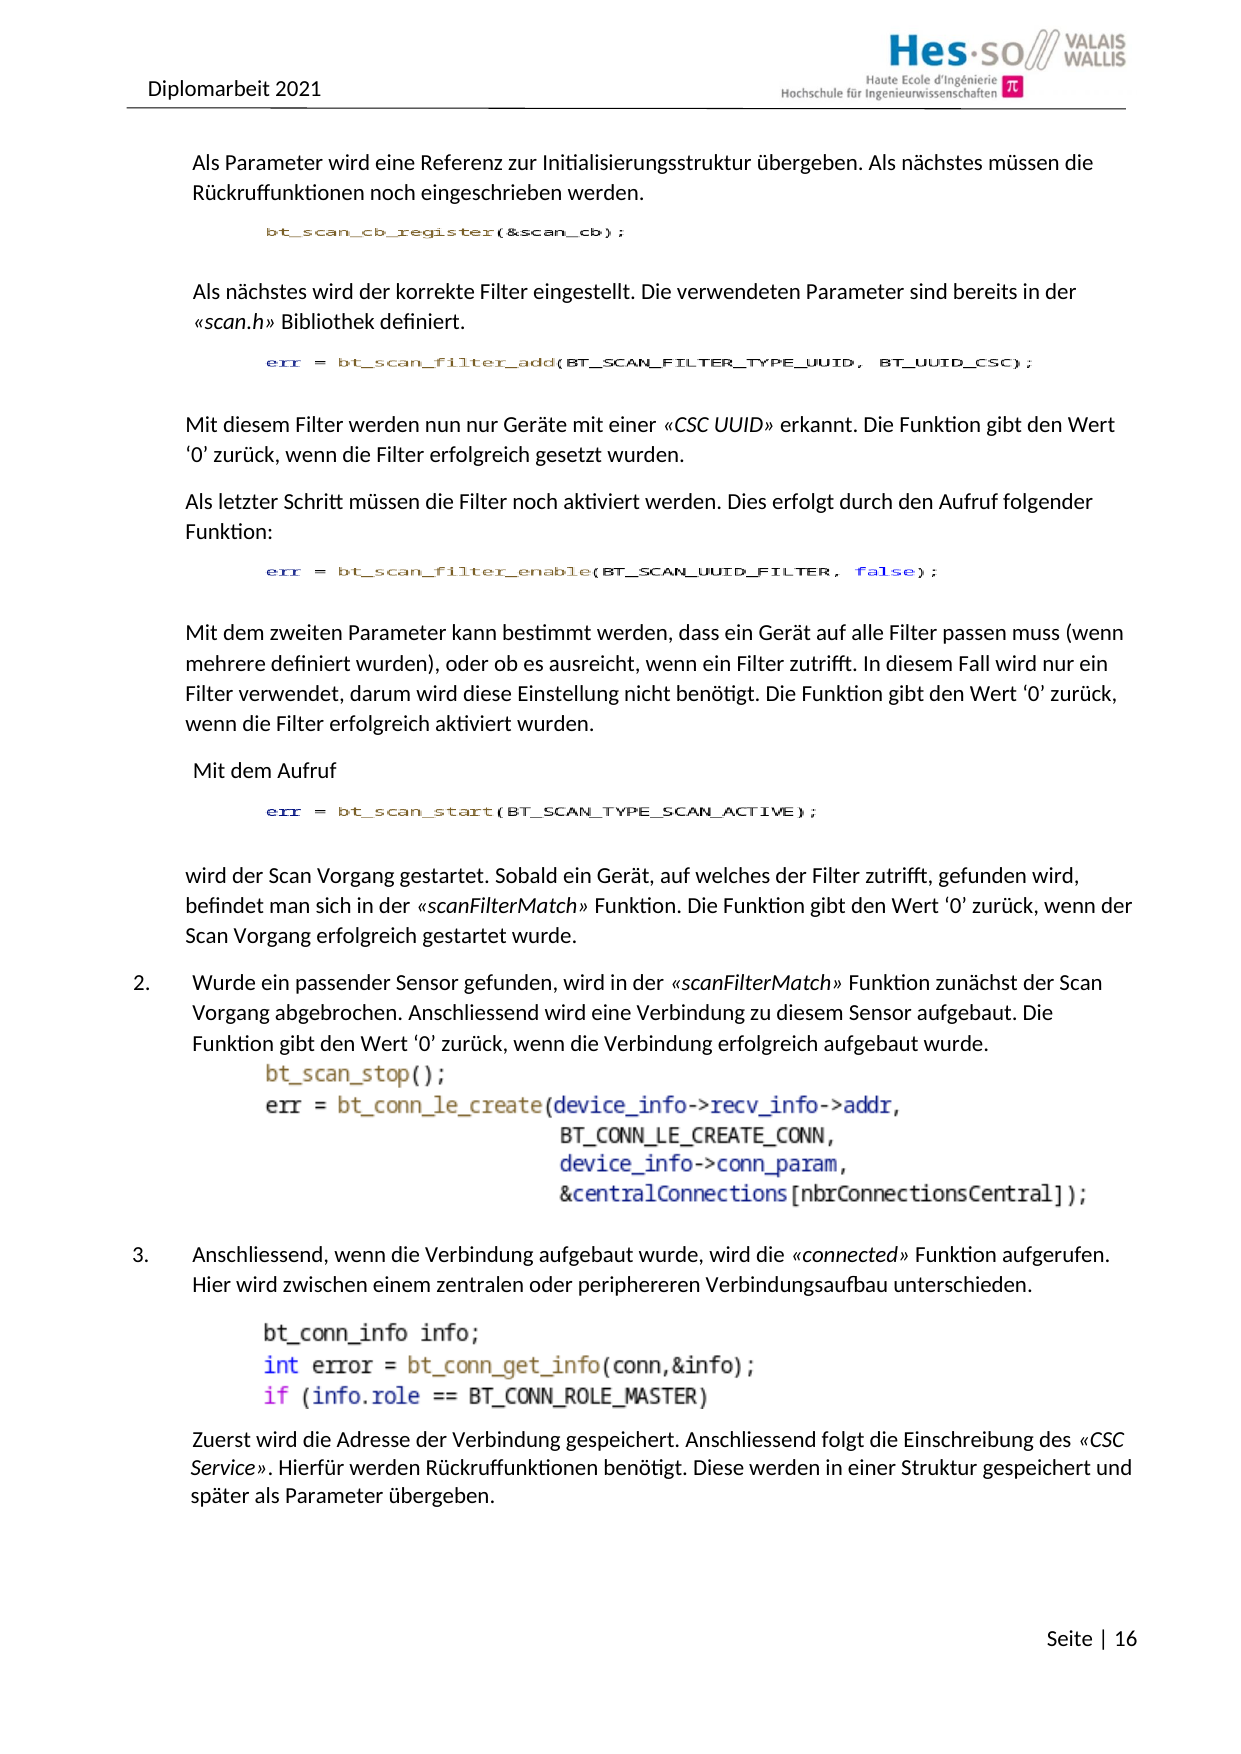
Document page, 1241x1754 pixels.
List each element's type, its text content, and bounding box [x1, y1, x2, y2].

text Als Parameter wird eine Referenz zur Initialisierungsstruktur übergeben. Als nächstes müssen die Rückruffunktionen noch eingeschrieben werden. [192, 148, 1137, 206]
list Wurde ein passender Sensor gefunden, wird in der «scanFilterMatch» Funktion zunächst der Scan Vorgang abgebrochen. Anschliessend wird eine Verbindung zu diesem Sensor aufgebaut. Die Funktion gibt den Wert ‘0’ zurück, wenn die Verbindung erfolgreich aufgebaut wurde. [133, 968, 1137, 1057]
text Mit dem Aufruf [193, 756, 1137, 784]
text Als letzter Schritt müssen die Filter noch aktiviert werden. Dies erfolgt durch den Aufruf folgender Funktion: [185, 487, 1137, 545]
text Mit dem zweiten Parameter kann bestimmt werden, dass ein Gerät auf alle Filter passen muss (wenn mehrere definiert wurden), oder ob es ausreicht, wenn ein Filter zutrifft. In diesem Fall wird nur ein Filter verwendet, darum wird diese Einstellung nicht benötigt. Die Funktion gibt den Wert ‘0’ zurück, wenn die Filter erfolgreich aktiviert wurden. [185, 618, 1137, 737]
list Anschliessend, wenn die Verbindung aufgebaut wurde, wird die «connected» Funktion aufgerufen. Hier wird zwischen einem zentralen oder periphereren Verbindungsaufbau unterschieden. [132, 1240, 1137, 1298]
picture [771, 12, 1137, 119]
text Als nächstes wird der korrekte Filter eingestellt. Die verwendeten Parameter sind bereits in der «scan.h» Bibliothek definiert. [193, 277, 1137, 335]
text wird der Scan Vorgang gestartet. Sobald ein Gerät, auf welches der Filter zutrifft, gefunden wird, befindet man sich in der «scanFilterMatch» Funktion. Die Funktion gibt den Wert ‘0’ zurück, wenn der Scan Vorgang erfolgreich gestartet wurde. [185, 861, 1137, 949]
text Zuerst wird die Adresse der Verbindung gespeichert. Anschliessend folgt die Einschreibung des «CSC Service». Hierfür werden Rückruffunktionen benötigt. Diese werden in einer Struktur gespeichert und später als Parameter übergeben. [190, 1425, 1137, 1509]
text Mit diesem Filter werden nun nur Geräte mit einer «CSC UUID» erkannt. Die Funktion gibt den Wert ‘0’ zurück, wenn die Filter erfolgreich gesetzt wurden. [185, 410, 1137, 468]
